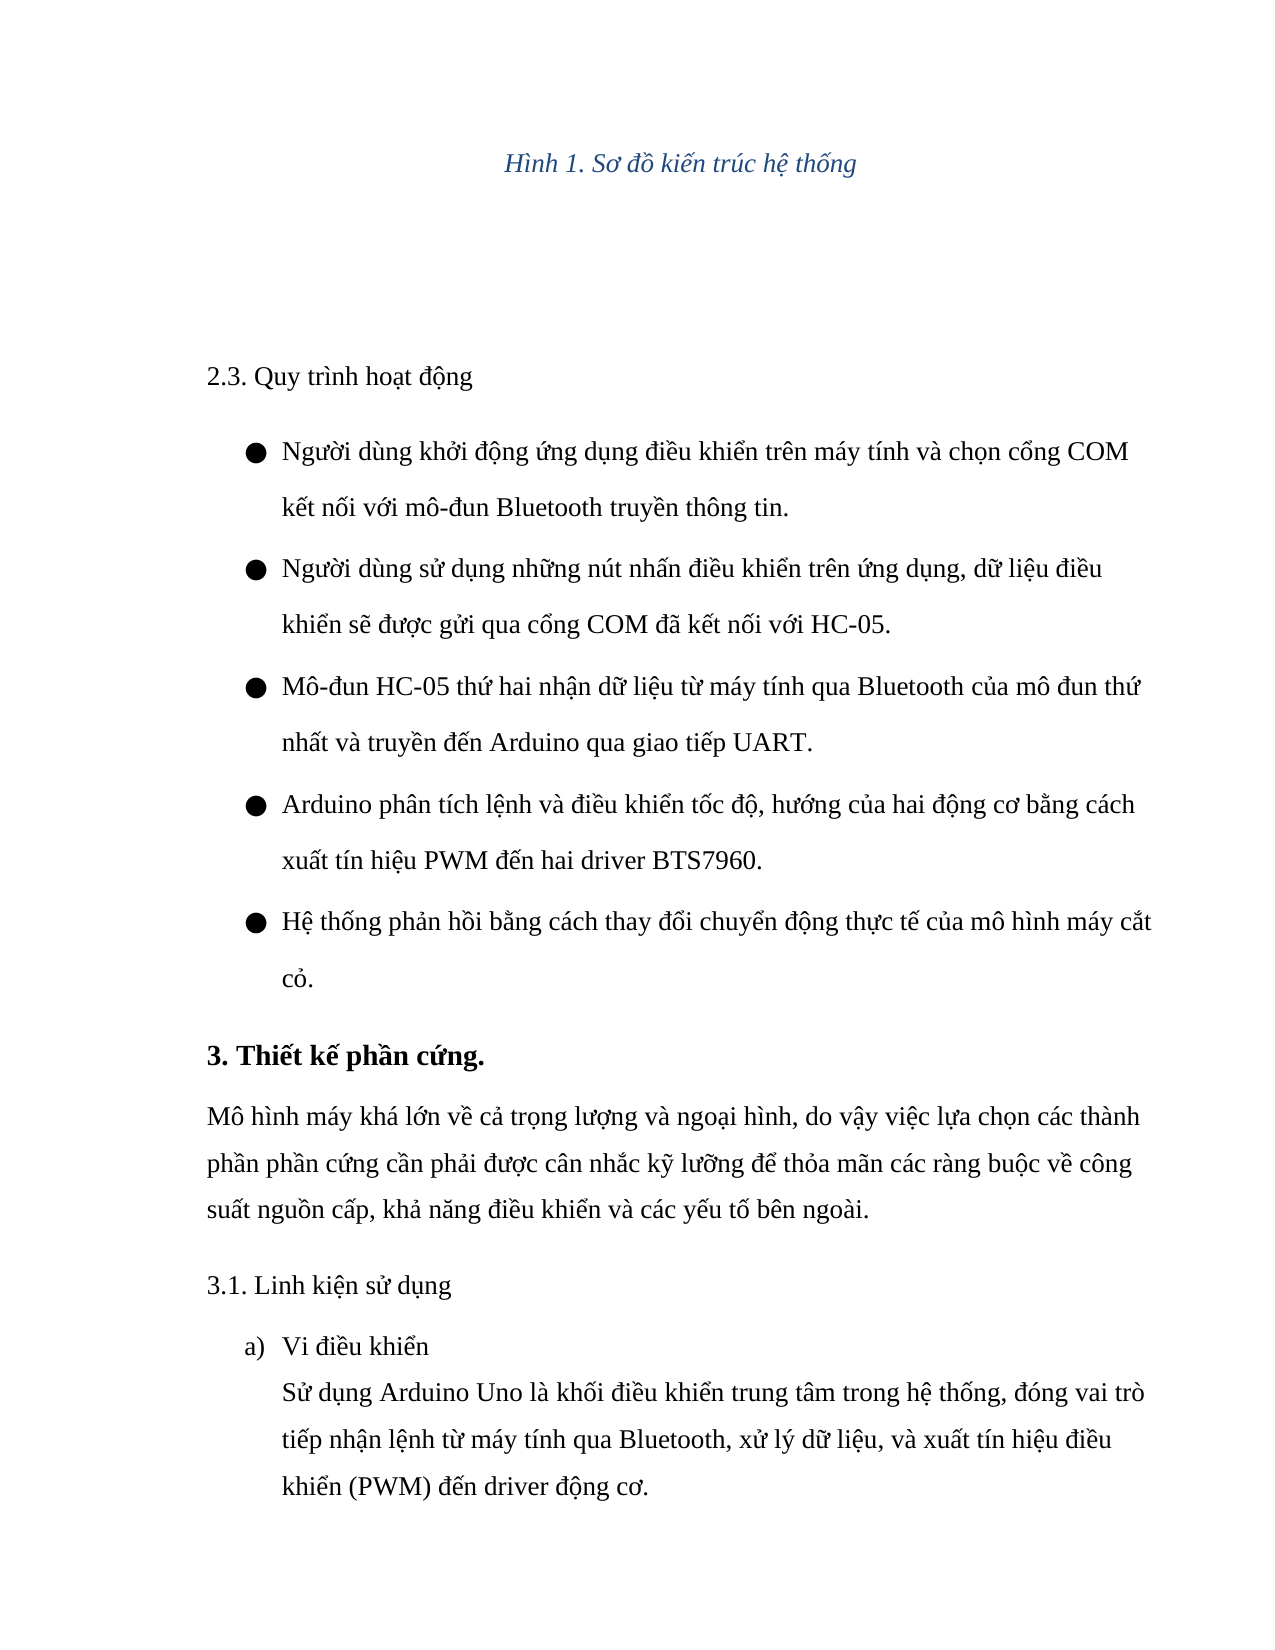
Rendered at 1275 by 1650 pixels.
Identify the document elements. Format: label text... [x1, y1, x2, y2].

subtitle 3. Thiết kế phần cứng. [207, 1038, 1157, 1071]
subtitle 3.1. Linh kiện sử dụng [207, 1269, 1157, 1301]
list Người dùng sử dụng những nút nhấn điều khiển trên ứng dụng, dữ liệu điều khiển sẽ được gửi qua cổng COM đã kết nối với HC-05. [244, 538, 1157, 640]
list Người dùng khởi động ứng dụng điều khiển trên máy tính và chọn cổng COM kết nối với mô-đun Bluetooth truyền thông tin. [244, 420, 1157, 522]
text Hình 1. Sơ đồ kiến trúc hệ thống [207, 148, 1157, 179]
list Hệ thống phản hồi bằng cách thay đổi chuyển động thực tế của mô hình máy cắt cỏ. [244, 891, 1157, 993]
list Mô-đun HC-05 thứ hai nhận dữ liệu từ máy tính qua Bluetooth của mô đun thứ nhất và truyền đến Arduino qua giao tiếp UART. [244, 655, 1157, 757]
subtitle 2.3. Quy trình hoạt động [207, 359, 1157, 391]
list Vi điều khiển Sử dụng Arduino Uno là khối điều khiển trung tâm trong hệ thống, đóng vai trò tiếp nhận lệnh từ máy tính qua Bluetooth, xử lý dữ liệu, và xuất tín hiệu điều khiển (PWM) đến driver động cơ. [244, 1330, 1157, 1501]
text Mô hình máy khá lớn về cả trọng lượng và ngoại hình, do vậy việc lựa chọn các thành phần phần cứng cần phải được cân nhắc kỹ lưỡng để thỏa mãn các ràng buộc về công suất nguồn cấp, khả năng điều khiển và các yếu tố bên ngoài. [207, 1100, 1157, 1225]
list Arduino phân tích lệnh và điều khiển tốc độ, hướng của hai động cơ bằng cách xuất tín hiệu PWM đến hai driver BTS7960. [244, 773, 1157, 875]
